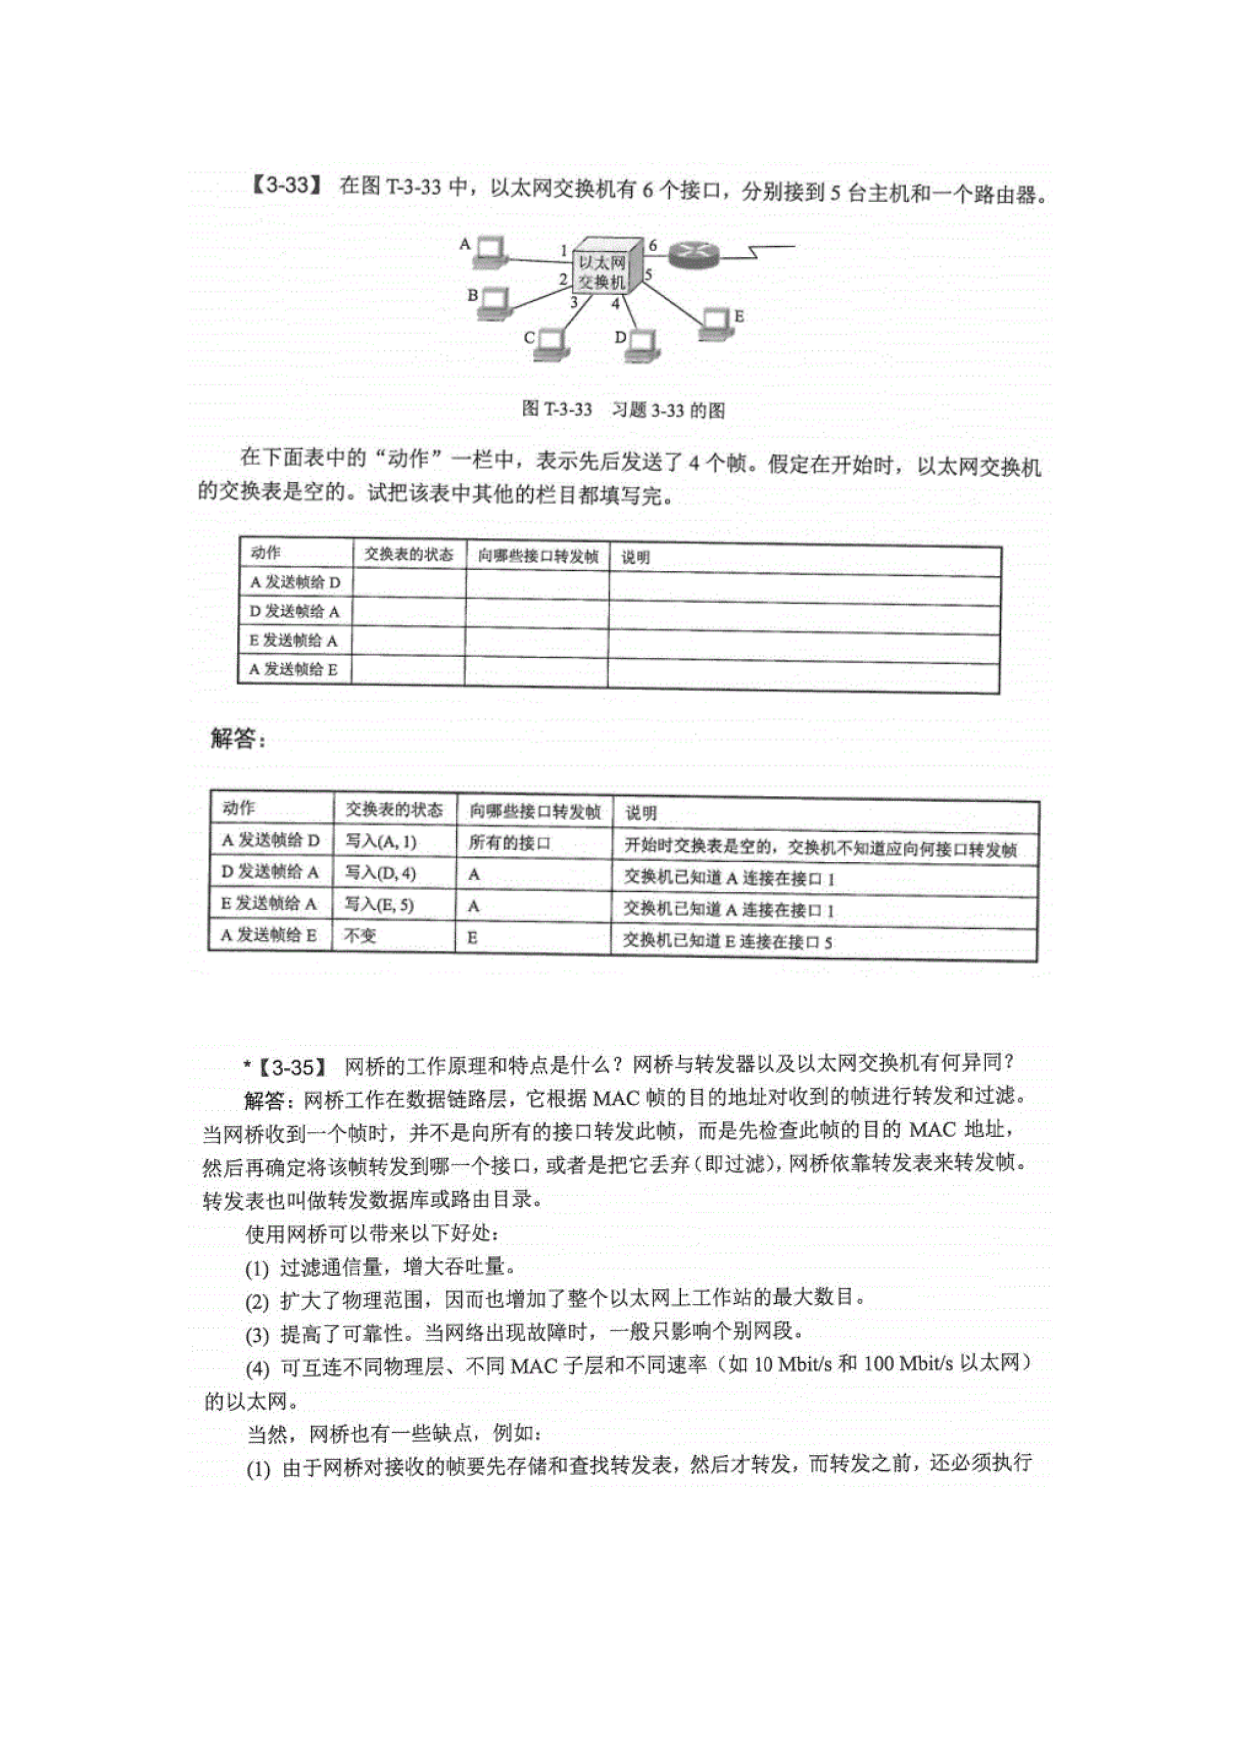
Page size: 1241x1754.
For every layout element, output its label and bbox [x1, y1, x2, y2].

picture [187, 714, 1053, 978]
picture [187, 1039, 1053, 1489]
picture [187, 162, 1053, 704]
